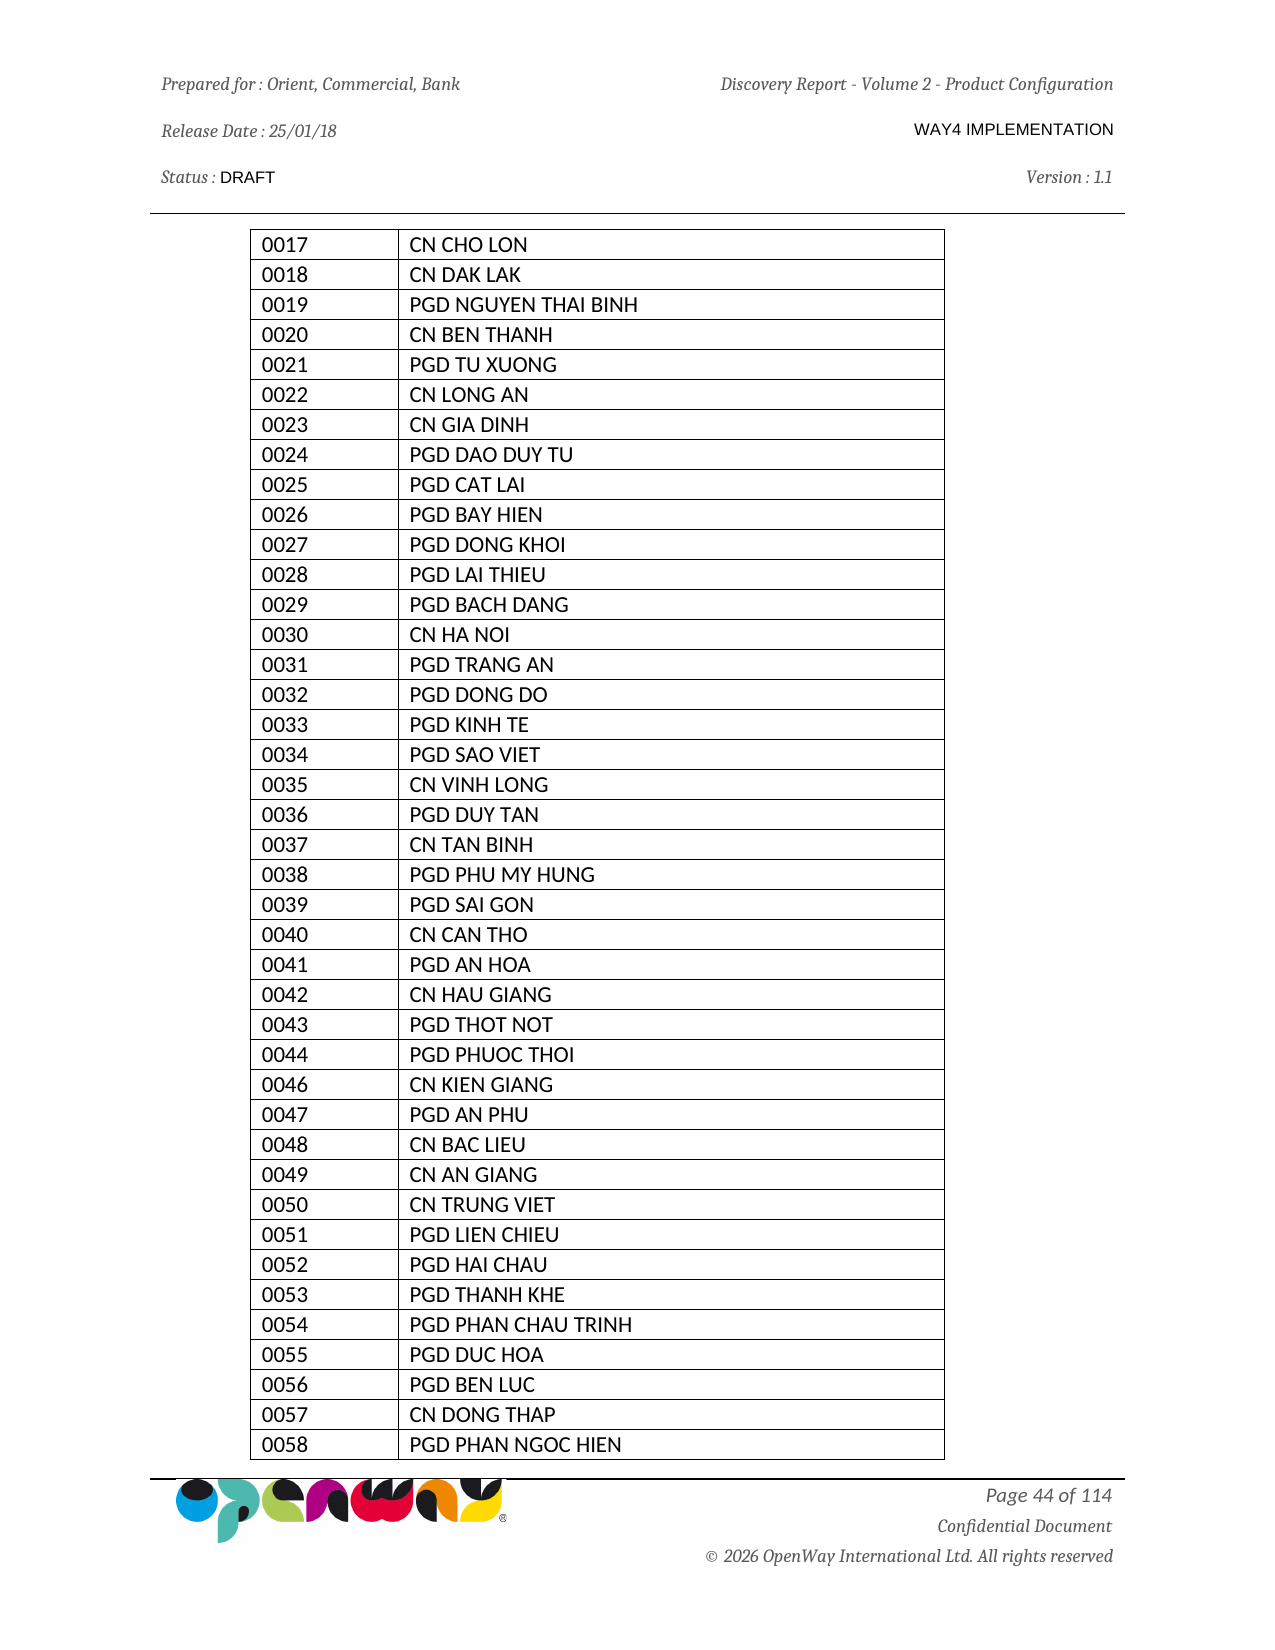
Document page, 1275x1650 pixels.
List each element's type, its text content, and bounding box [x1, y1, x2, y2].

table_cell 0053 [251, 1280, 398, 1309]
table_cell 0041 [251, 950, 398, 979]
table_cell 0046 [251, 1070, 398, 1099]
table_cell 0022 [251, 380, 398, 409]
table_cell CN BAC LIEU [399, 1130, 944, 1159]
table_cell PGD AN PHU [399, 1100, 944, 1129]
table_cell 0031 [251, 650, 398, 679]
table_cell 0029 [251, 590, 398, 619]
table_cell 0049 [251, 1160, 398, 1189]
table_cell 0032 [251, 680, 398, 709]
table_cell 0058 [251, 1430, 398, 1459]
table_cell PGD TRANG AN [399, 650, 944, 679]
table_cell CN GIA DINH [399, 410, 944, 439]
table_cell PGD DAO DUY TU [399, 440, 944, 469]
table_cell 0019 [251, 290, 398, 319]
table_cell PGD PHU MY HUNG [399, 860, 944, 889]
table_cell PGD DONG KHOI [399, 530, 944, 559]
table_cell 0034 [251, 740, 398, 769]
table_cell 0047 [251, 1100, 398, 1129]
table_cell 0021 [251, 350, 398, 379]
table_cell PGD BAY HIEN [399, 500, 944, 529]
table_cell PGD THOT NOT [399, 1010, 944, 1039]
table_cell PGD SAI GON [399, 890, 944, 919]
table_cell 0048 [251, 1130, 398, 1159]
table_cell PGD PHAN NGOC HIEN [399, 1430, 944, 1459]
table_cell PGD BEN LUC [399, 1370, 944, 1399]
table_cell 0026 [251, 500, 398, 529]
table_cell PGD HAI CHAU [399, 1250, 944, 1279]
table_cell 0042 [251, 980, 398, 1009]
table_cell PGD DUC HOA [399, 1340, 944, 1369]
table_cell 0030 [251, 620, 398, 649]
table_cell 0025 [251, 470, 398, 499]
table_cell CN BEN THANH [399, 320, 944, 349]
table_cell 0037 [251, 830, 398, 859]
table_cell 0027 [251, 530, 398, 559]
table_cell 0043 [251, 1010, 398, 1039]
picture [176, 1479, 507, 1543]
table_cell PGD BACH DANG [399, 590, 944, 619]
table_cell 0038 [251, 860, 398, 889]
table_cell 0051 [251, 1220, 398, 1249]
table_cell PGD KINH TE [399, 710, 944, 739]
table_cell 0052 [251, 1250, 398, 1279]
table_cell CN AN GIANG [399, 1160, 944, 1189]
table_cell PGD AN HOA [399, 950, 944, 979]
table_cell PGD DONG DO [399, 680, 944, 709]
table_cell 0044 [251, 1040, 398, 1069]
table_cell CN TRUNG VIET [399, 1190, 944, 1219]
table_cell PGD LIEN CHIEU [399, 1220, 944, 1249]
table_cell CN DONG THAP [399, 1400, 944, 1429]
table_cell CN LONG AN [399, 380, 944, 409]
table_cell PGD LAI THIEU [399, 560, 944, 589]
table_cell 0040 [251, 920, 398, 949]
table_cell CN KIEN GIANG [399, 1070, 944, 1099]
table_cell 0039 [251, 890, 398, 919]
table_cell 0036 [251, 800, 398, 829]
table_cell PGD CAT LAI [399, 470, 944, 499]
table_cell 0028 [251, 560, 398, 589]
table_cell 0023 [251, 410, 398, 439]
table_cell CN VINH LONG [399, 770, 944, 799]
table_cell PGD PHUOC THOI [399, 1040, 944, 1069]
table_cell PGD NGUYEN THAI BINH [399, 290, 944, 319]
table_cell 0033 [251, 710, 398, 739]
table_cell CN TAN BINH [399, 830, 944, 859]
table_cell 0054 [251, 1310, 398, 1339]
table_cell 0024 [251, 440, 398, 469]
table_cell 0017 [251, 230, 398, 259]
table_cell 0035 [251, 770, 398, 799]
table_cell CN HA NOI [399, 620, 944, 649]
table_cell PGD THANH KHE [399, 1280, 944, 1309]
table_cell 0018 [251, 260, 398, 289]
table_cell 0020 [251, 320, 398, 349]
table_cell CN HAU GIANG [399, 980, 944, 1009]
table_cell PGD SAO VIET [399, 740, 944, 769]
table_cell 0057 [251, 1400, 398, 1429]
table_cell 0055 [251, 1340, 398, 1369]
table_cell PGD TU XUONG [399, 350, 944, 379]
table_cell CN CHO LON [399, 230, 944, 259]
table_cell 0050 [251, 1190, 398, 1219]
table_cell PGD DUY TAN [399, 800, 944, 829]
table_cell 0056 [251, 1370, 398, 1399]
table_cell CN DAK LAK [399, 260, 944, 289]
table_cell PGD PHAN CHAU TRINH [399, 1310, 944, 1339]
table_cell CN CAN THO [399, 920, 944, 949]
